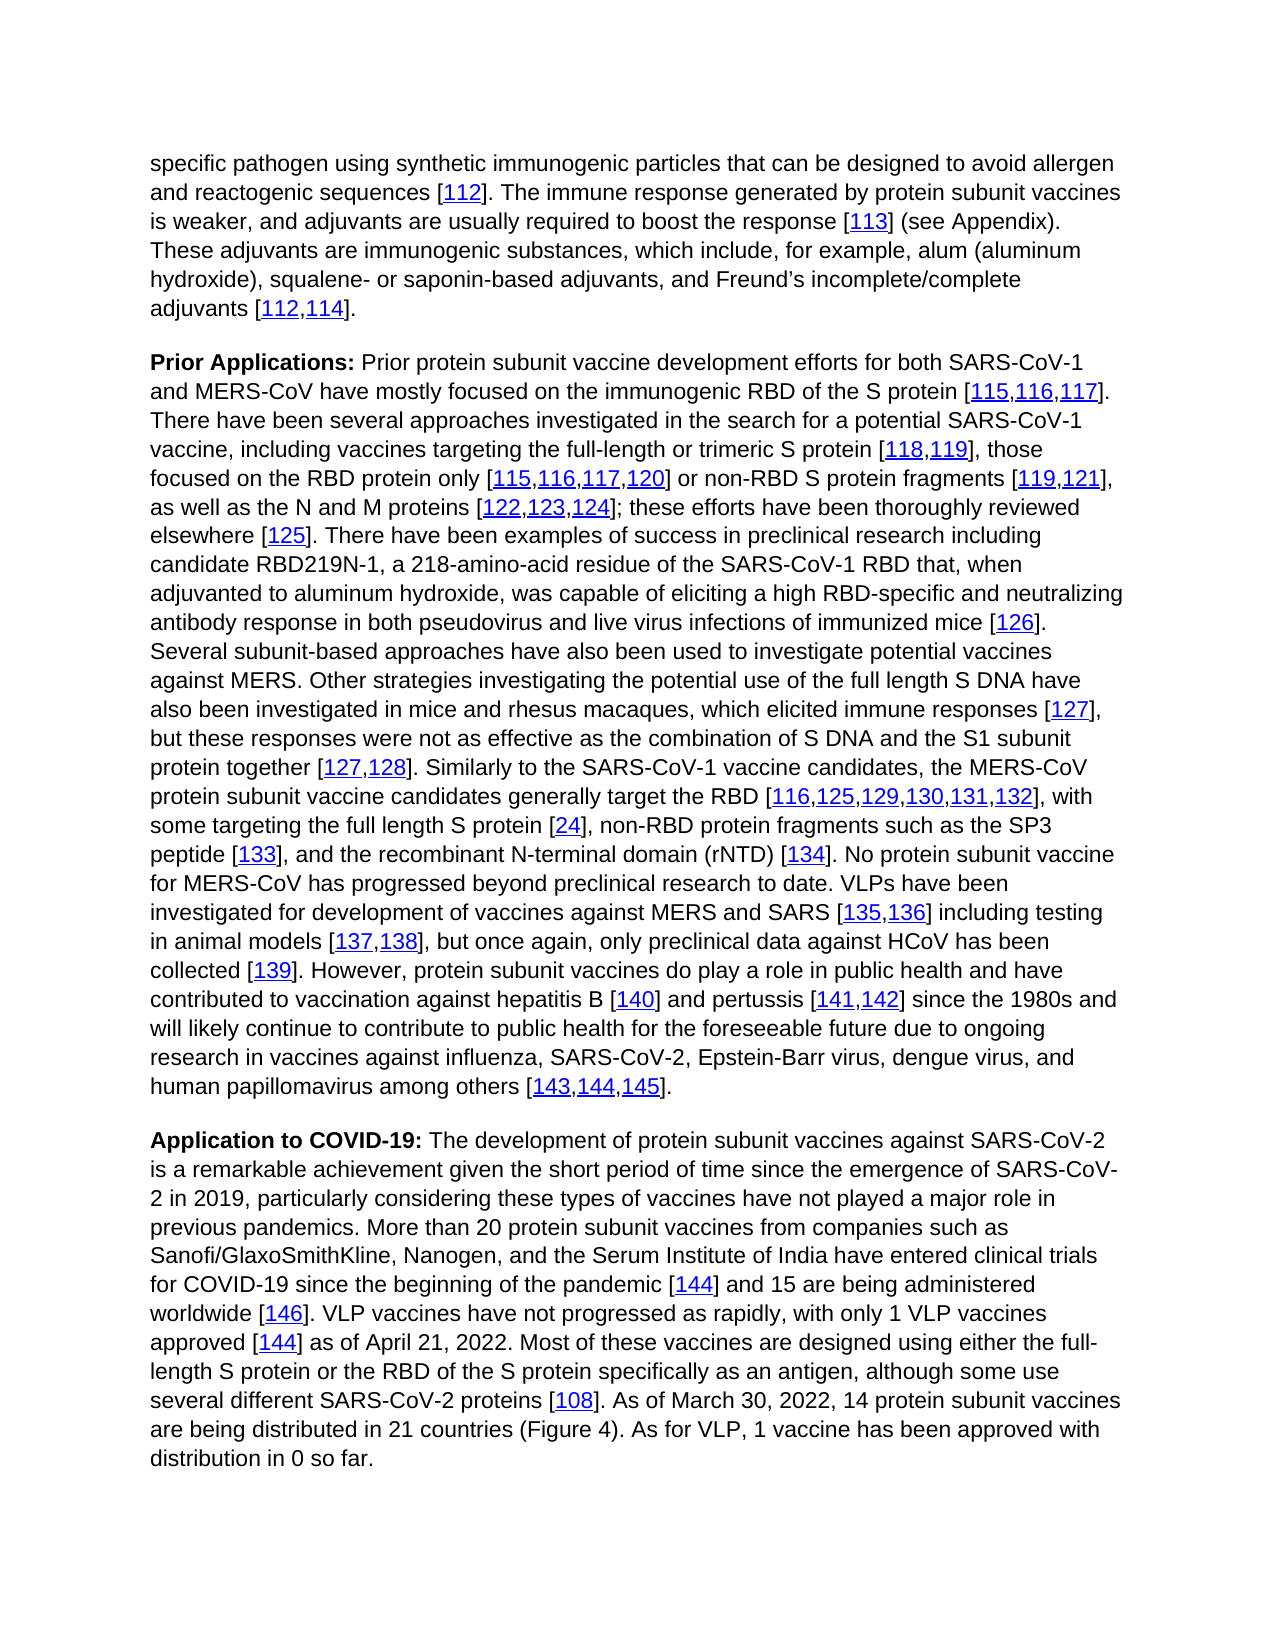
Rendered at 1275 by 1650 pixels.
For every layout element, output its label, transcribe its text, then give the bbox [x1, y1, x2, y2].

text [150, 150, 1125, 321]
text Prior Applications: Prior protein subunit vaccine development efforts for both SARS-CoV-1 and MERS-CoV have mostly focused on the immunogenic RBD of the S protein [115,116,117]. There have been several approaches investigated in the search for a potential SARS-CoV-1 vaccine, including vaccines targeting the full-length or trimeric S protein [118,119], those focused on the RBD protein only [115,116,117,120] or non-RBD S protein fragments [119,121], as well as the N and M proteins [122,123,124]; these efforts have been thoroughly reviewed elsewhere [125]. There have been examples of success in preclinical research including candidate RBD219N-1, a 218-amino-acid residue of the SARS-CoV-1 RBD that, when adjuvanted to aluminum hydroxide, was capable of eliciting a high RBD-specific and neutralizing antibody response in both pseudovirus and live virus infections of immunized mice [126]. Several subunit-based approaches have also been used to investigate potential vaccines against MERS. Other strategies investigating the potential use of the full length S DNA have also been investigated in mice and rhesus macaques, which elicited immune responses [127], but these responses were not as effective as the combination of S DNA and the S1 subunit protein together [127,128]. Similarly to the SARS-CoV-1 vaccine candidates, the MERS-CoV protein subunit vaccine candidates generally target the RBD [116,125,129,130,131,132], with some targeting the full length S protein [24], non-RBD protein fragments such as the SP3 peptide [133], and the recombinant N-terminal domain (rNTD) [134]. No protein subunit vaccine for MERS-CoV has progressed beyond preclinical research to date. VLPs have been investigated for development of vaccines against MERS and SARS [135,136] including testing in animal models [137,138], but once again, only preclinical data against HCoV has been collected [139]. However, protein subunit vaccines do play a role in public health and have contributed to vaccination against hepatitis B [140] and pertussis [141,142] since the 1980s and will likely continue to contribute to public health for the foreseeable future due to ongoing research in vaccines against influenza, SARS-CoV-2, Epstein-Barr virus, dengue virus, and human papillomavirus among others [143,144,145]. [150, 349, 1125, 1099]
text Application to COVID-19: The development of protein subunit vaccines against SARS-CoV-2 is a remarkable achievement given the short period of time since the emergence of SARS-CoV-2 in 2019, particularly considering these types of vaccines have not played a major role in previous pandemics. More than 20 protein subunit vaccines from companies such as Sanofi/GlaxoSmithKline, Nanogen, and the Serum Institute of India have entered clinical trials for COVID-19 since the beginning of the pandemic [144] and 15 are being administered worldwide [146]. VLP vaccines have not progressed as rapidly, with only 1 VLP vaccines approved [144] as of April 21, 2022. Most of these vaccines are designed using either the full-length S protein or the RBD of the S protein specifically as an antigen, although some use several different SARS-CoV-2 proteins [108]. As of March 30, 2022, 14 protein subunit vaccines are being distributed in 21 countries (Figure 4). As for VLP, 1 vaccine has been approved with distribution in 0 so far. [150, 1127, 1125, 1472]
